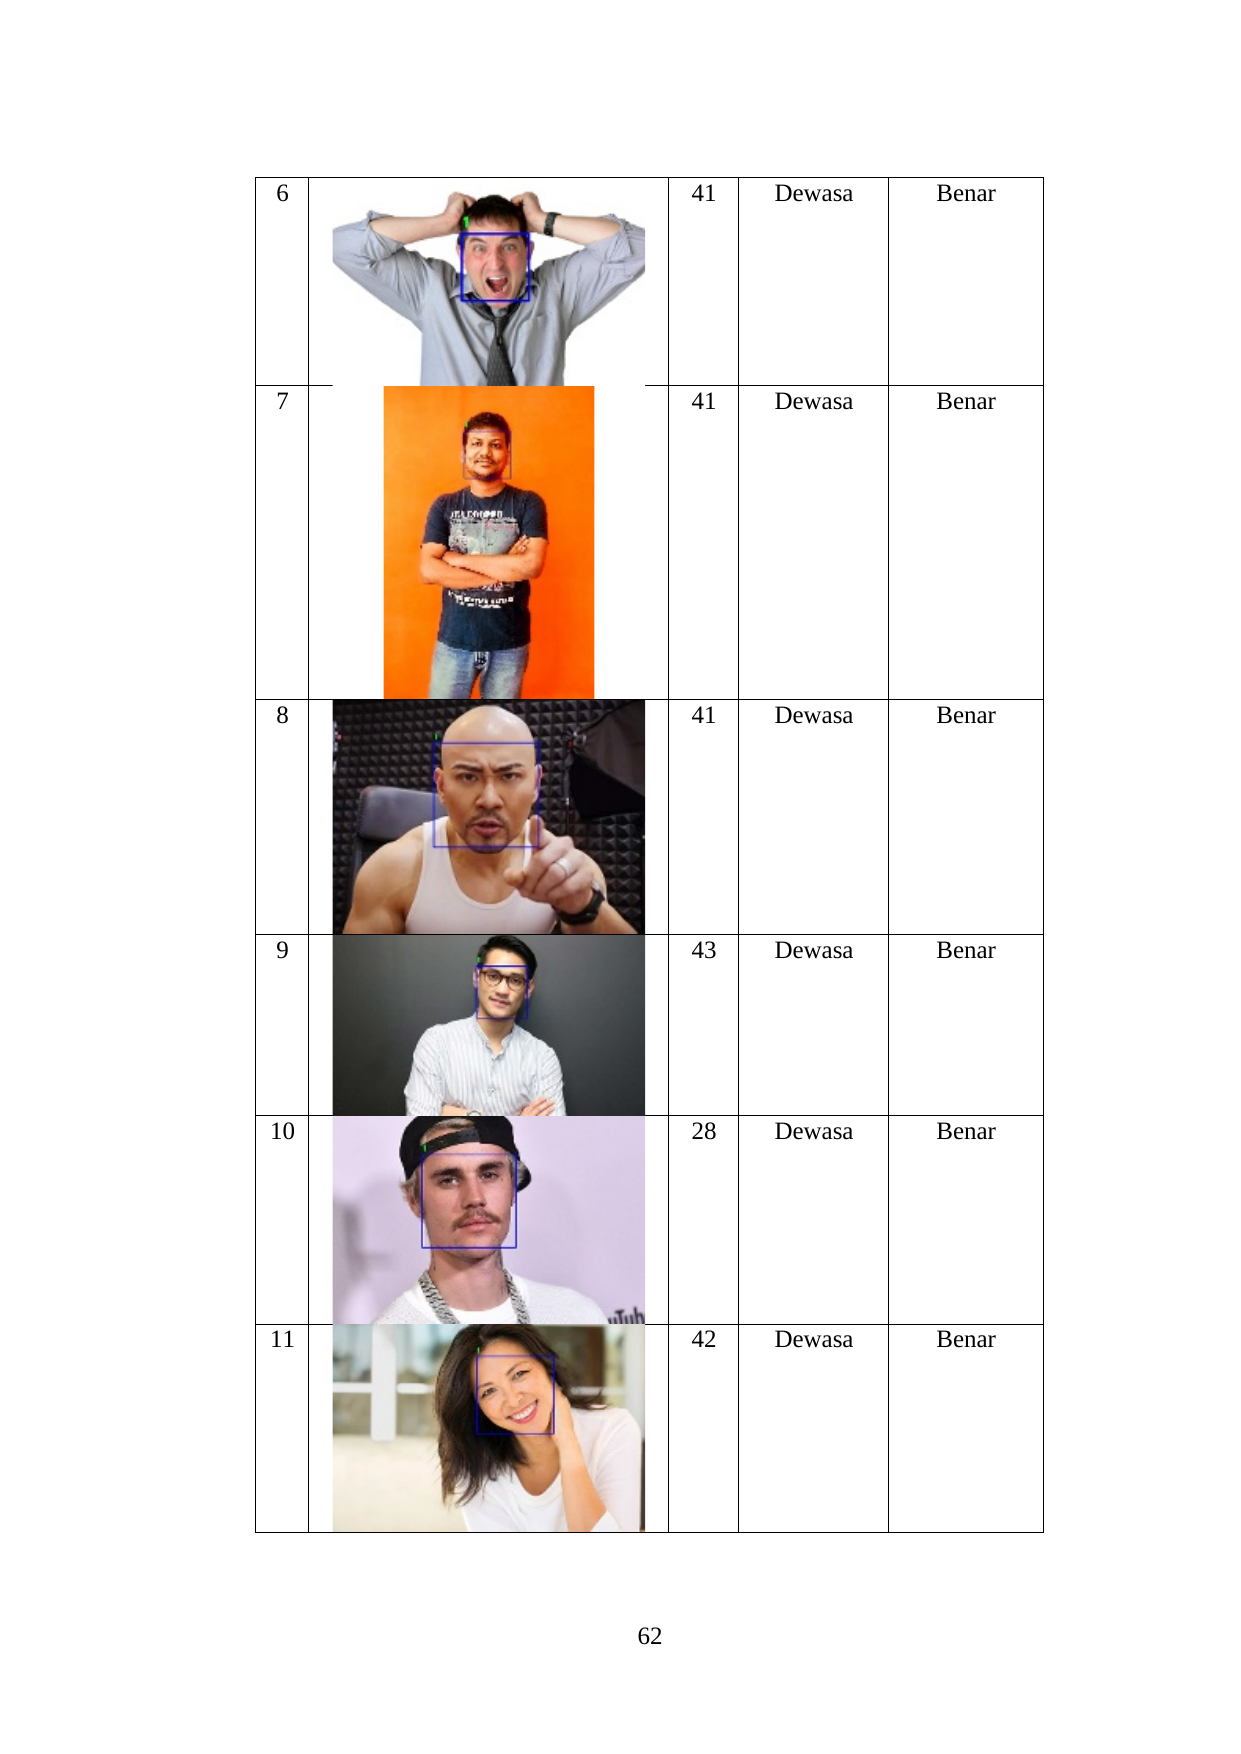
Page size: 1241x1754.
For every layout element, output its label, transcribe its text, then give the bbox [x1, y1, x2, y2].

table_cell 41 [669, 386, 738, 699]
table_cell [646, 1116, 668, 1323]
table_cell 7 [256, 386, 308, 699]
table_cell [646, 700, 668, 934]
table_cell [309, 700, 332, 934]
table_cell [309, 178, 332, 385]
table_cell Dewasa [739, 178, 888, 385]
table_cell Benar [889, 700, 1043, 934]
picture [332, 700, 646, 934]
table_cell Benar [889, 386, 1043, 699]
picture [332, 178, 646, 699]
picture [332, 935, 646, 1532]
table_cell 28 [669, 1116, 738, 1323]
table_cell Benar [889, 935, 1043, 1115]
table_cell Benar [889, 1325, 1043, 1532]
table_cell [646, 935, 668, 1115]
table_cell 11 [256, 1325, 308, 1532]
table_cell Dewasa [739, 700, 888, 934]
table_cell 9 [256, 935, 308, 1115]
table_cell [309, 1116, 332, 1323]
table_cell [646, 1325, 668, 1532]
table_cell 8 [256, 700, 308, 934]
table_cell [646, 178, 668, 385]
table_cell Dewasa [739, 386, 888, 699]
table_cell 41 [669, 178, 738, 385]
table_cell 43 [669, 935, 738, 1115]
table_cell 41 [669, 700, 738, 934]
table_cell 42 [669, 1325, 738, 1532]
table_cell Benar [889, 1116, 1043, 1323]
table_cell Dewasa [739, 935, 888, 1115]
table_cell [309, 1325, 332, 1532]
table_cell Benar [889, 178, 1043, 385]
table_cell 10 [256, 1116, 308, 1323]
table_cell Dewasa [739, 1116, 888, 1323]
table_cell [595, 386, 668, 699]
table_cell [309, 386, 383, 699]
table_cell Dewasa [739, 1325, 888, 1532]
table_cell 6 [256, 178, 308, 385]
table_cell [309, 935, 332, 1115]
